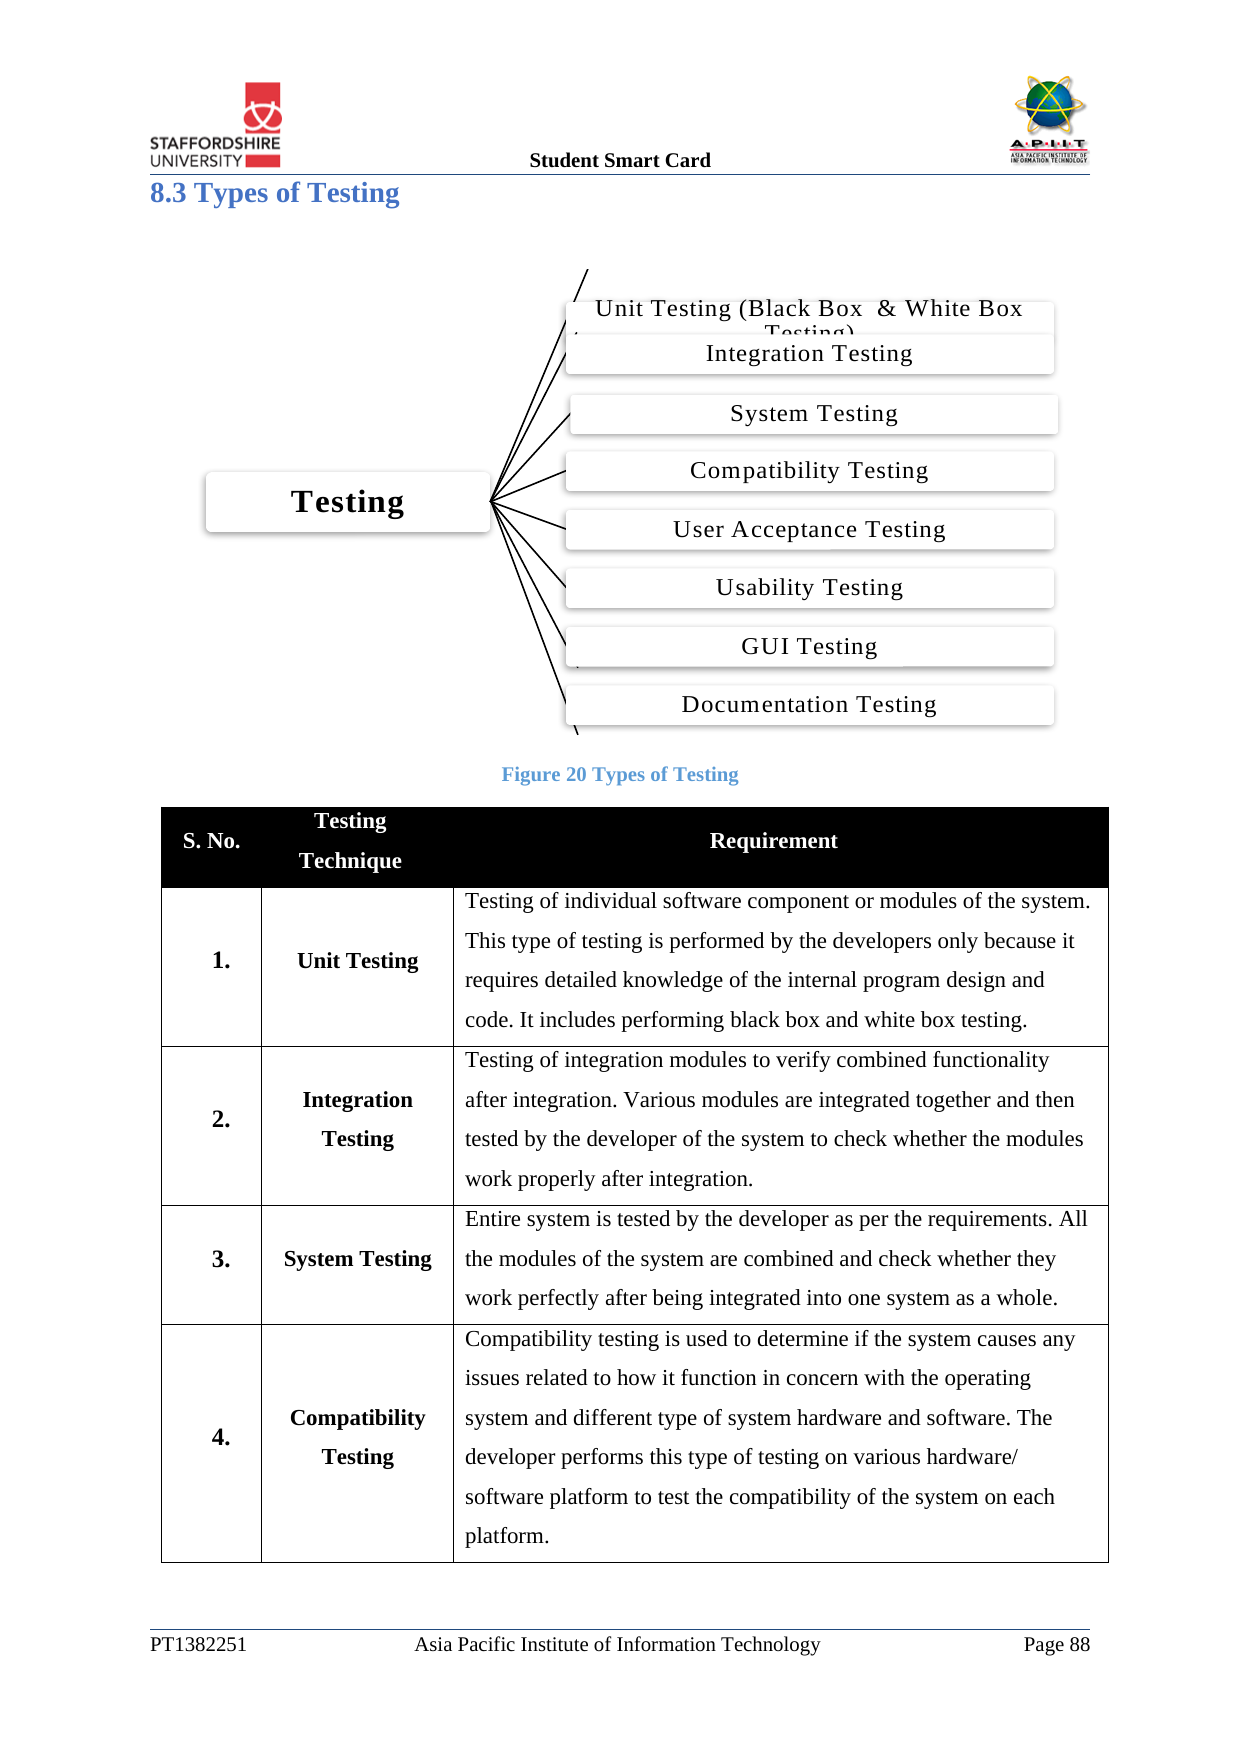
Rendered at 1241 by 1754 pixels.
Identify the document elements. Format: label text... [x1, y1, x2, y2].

table_cell Testing of integration modules to verify combined functionality after integration. Various modules are integrated together and then tested by the developer of the system to check whether the modules work properly after integration. [454, 1047, 1108, 1204]
table_header S. No. [162, 808, 261, 887]
table_cell Entire system is tested by the developer as per the requirements. All the modules of the system are combined and check whether they work perfectly after being integrated into one system as a whole. [454, 1206, 1108, 1324]
table_header Requirement [439, 808, 1108, 887]
table_cell Integration Testing [262, 1047, 453, 1204]
table_cell Compatibility testing is used to determine if the system causes any issues related to how it function in concern with the operating system and different type of system hardware and software. The developer performs this type of testing on various hardware/ software platform to test the compatibility of the system on each platform. [454, 1325, 1108, 1562]
table_cell [162, 1206, 261, 1324]
subtitle 8.3 Types of Testing [150, 175, 1090, 209]
picture [1007, 73, 1091, 168]
table_cell [162, 1047, 261, 1204]
table_header Testing Technique [262, 808, 438, 887]
picture [150, 82, 282, 168]
table_cell Testing of individual software component or modules of the system. This type of testing is performed by the developers only because it requires detailed knowledge of the internal program design and code. It includes performing black box and white box testing. [454, 888, 1108, 1046]
table_cell System Testing [262, 1206, 453, 1324]
text Figure 20 Types of Testing [150, 762, 1090, 786]
table_cell Compatibility Testing [262, 1325, 453, 1562]
table_cell Unit Testing [262, 888, 453, 1046]
table_cell [162, 1325, 261, 1562]
table_cell [162, 888, 261, 1046]
